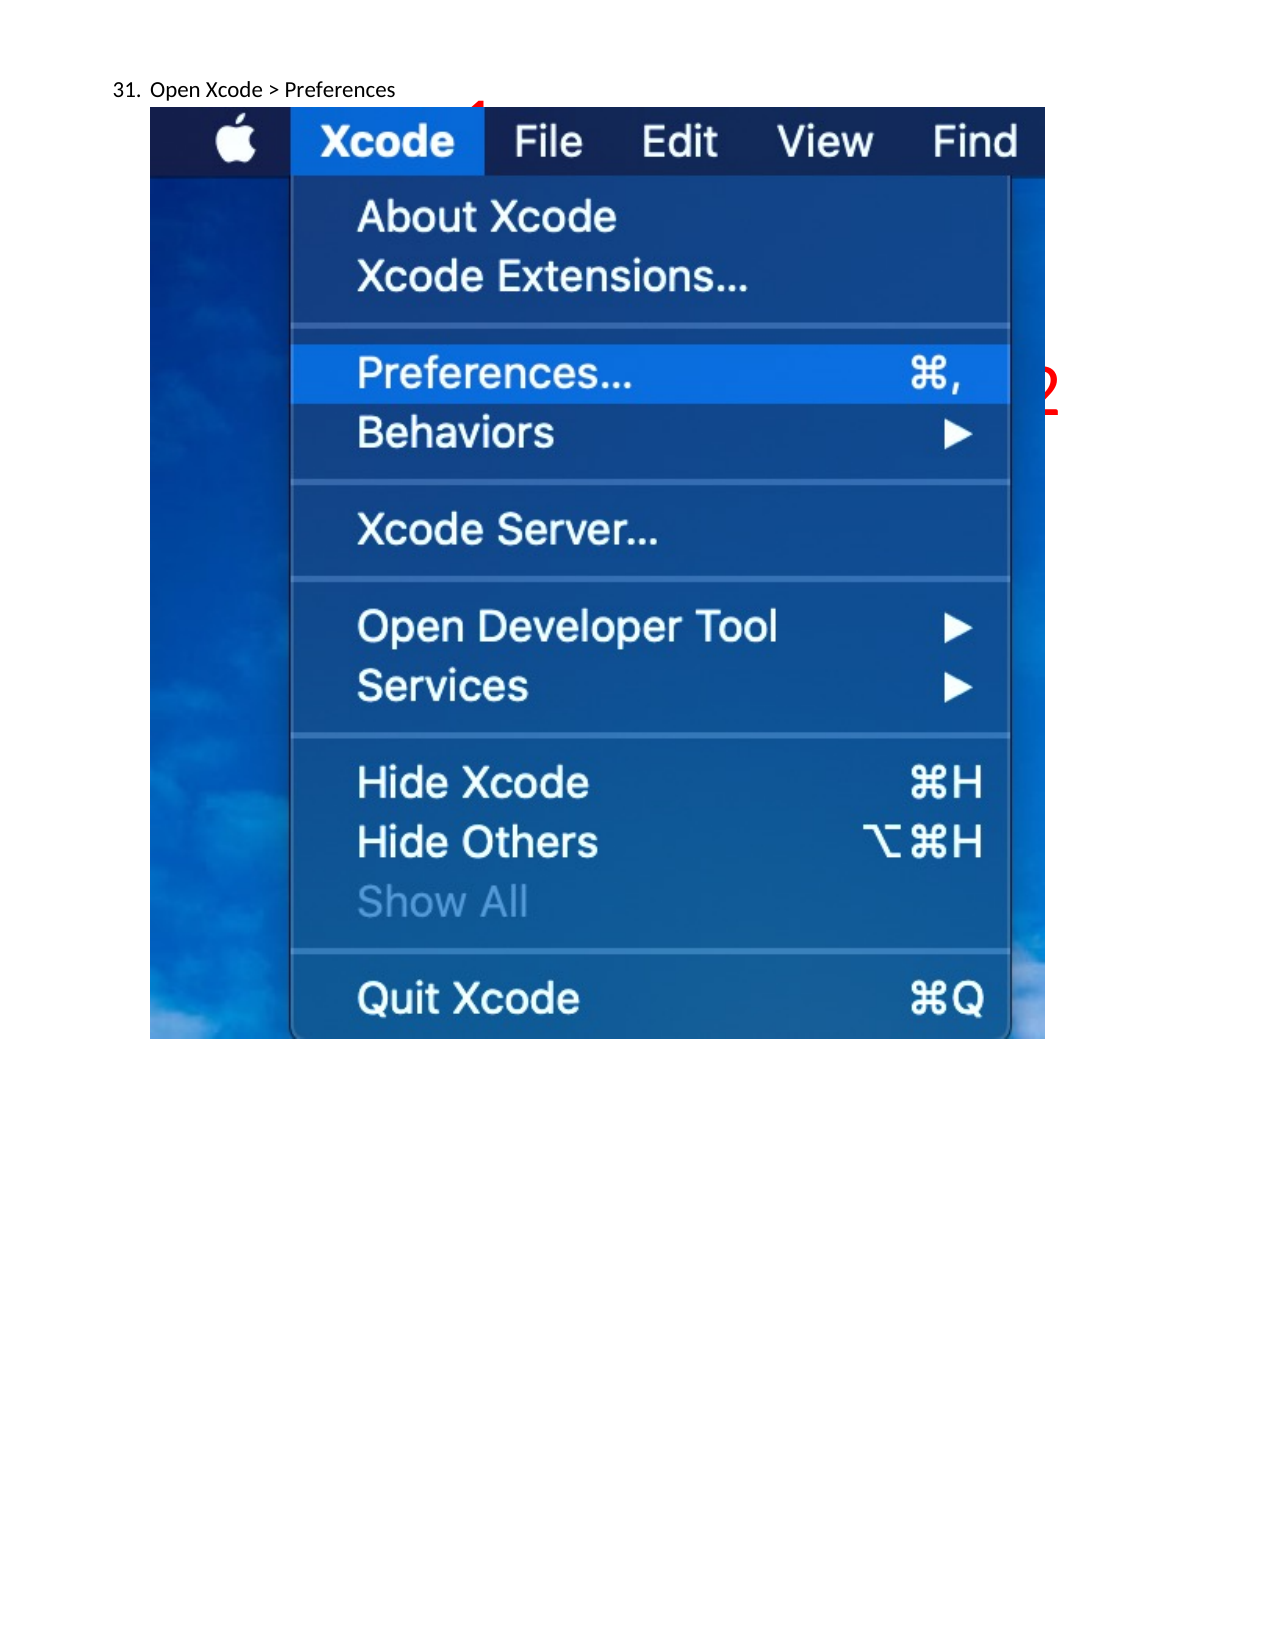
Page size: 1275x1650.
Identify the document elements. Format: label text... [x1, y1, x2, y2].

picture [150, 107, 1045, 1039]
